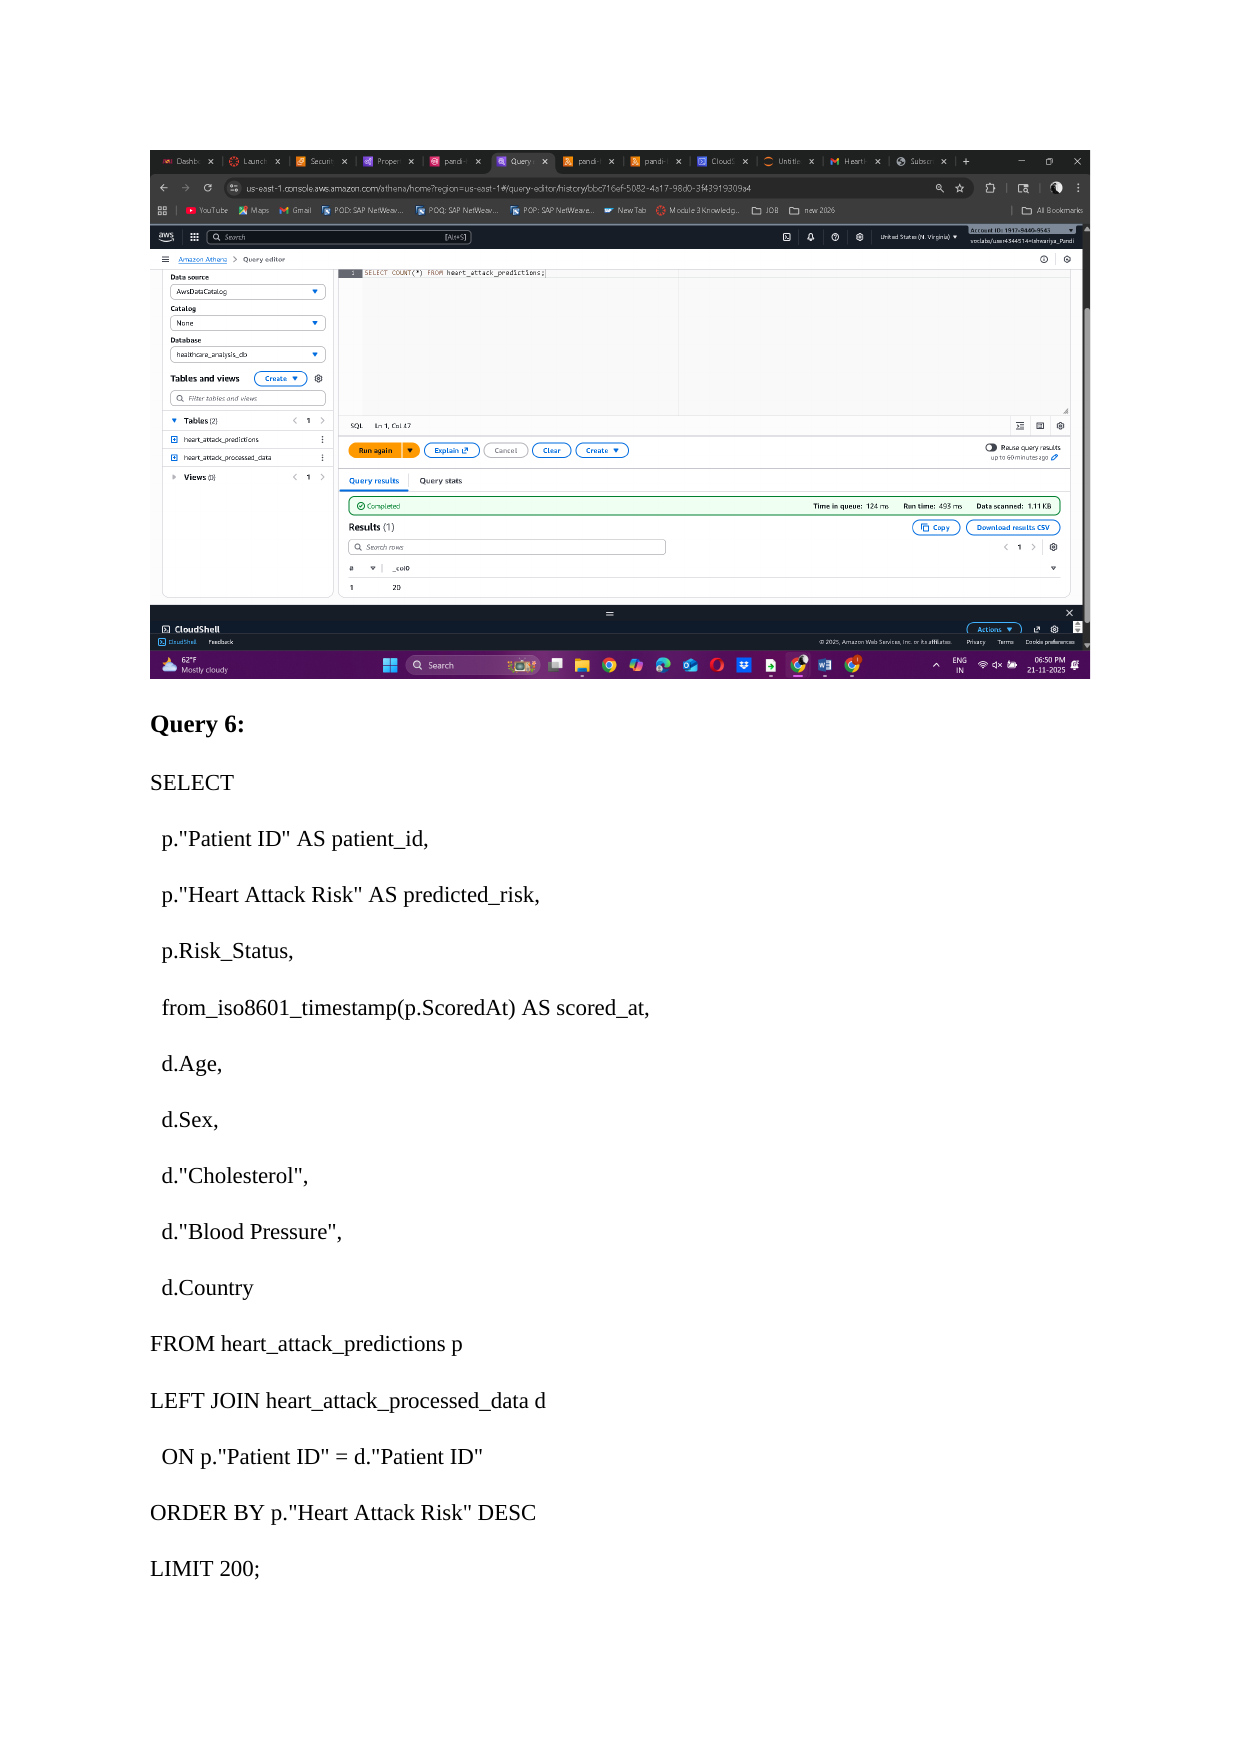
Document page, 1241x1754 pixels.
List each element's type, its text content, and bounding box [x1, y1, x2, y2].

text from_iso8601_timestamp(p.ScoredAt) AS scored_at, [150, 994, 1090, 1020]
text p.Risk_Status, [150, 937, 1090, 964]
text FROM heart_attack_predictions p [150, 1331, 1090, 1357]
text p."Patient ID" AS patient_id, [150, 825, 1090, 852]
text LEFT JOIN heart_attack_processed_data d [150, 1387, 1090, 1413]
text LIMIT 200; [150, 1555, 1090, 1581]
text d.Country [150, 1274, 1090, 1301]
text d."Blood Pressure", [150, 1218, 1090, 1244]
picture [150, 150, 1091, 679]
text Query 6: [150, 709, 1090, 738]
text p."Heart Attack Risk" AS predicted_risk, [150, 881, 1090, 908]
text ON p."Patient ID" = d."Patient ID" [150, 1443, 1090, 1469]
text d."Cholesterol", [150, 1162, 1090, 1188]
text ORDER BY p."Heart Attack Risk" DESC [150, 1499, 1090, 1525]
text d.Age, [150, 1050, 1090, 1076]
text d.Sex, [150, 1106, 1090, 1132]
text SELECT [150, 769, 1090, 795]
